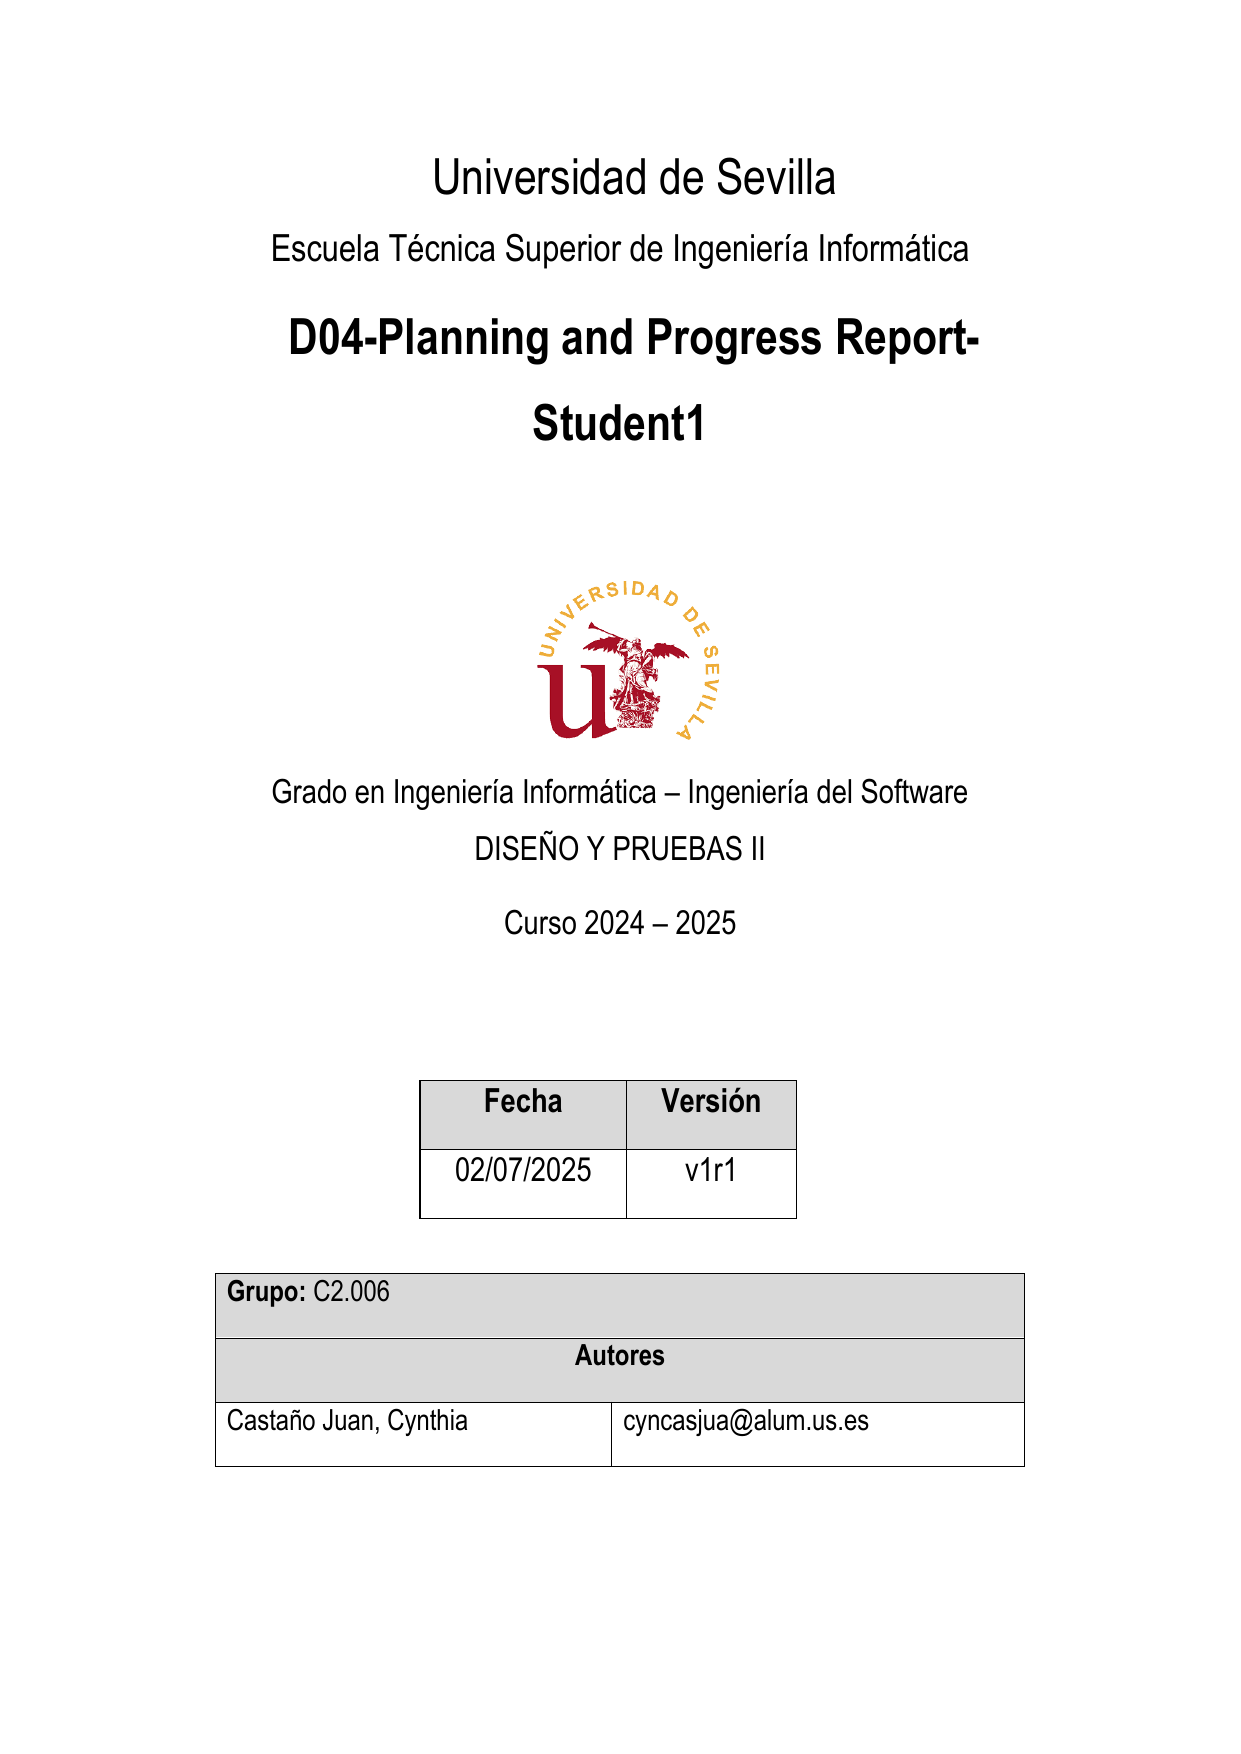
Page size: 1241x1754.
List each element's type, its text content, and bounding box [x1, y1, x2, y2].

picture [537, 569, 720, 752]
table_header Versión [627, 1081, 796, 1149]
table_cell Castaño Juan, Cynthia [216, 1403, 611, 1466]
table_cell v1r1 [627, 1150, 796, 1218]
table_header Grupo: C2.006 [216, 1274, 1024, 1337]
table_cell Autores [216, 1339, 1024, 1402]
table_header Fecha [421, 1081, 626, 1149]
text Curso 2024 – 2025 [177, 903, 1063, 942]
text D04-Planning and Progress Report-Student1 [177, 308, 1063, 451]
text Universidad de Sevilla Escuela Técnica Superior de Ingeniería Informática [177, 148, 1063, 269]
text Grado en Ingeniería Informática – Ingeniería del Software DISEÑO Y PRUEBAS II [177, 772, 1063, 868]
table_cell cyncasjua@alum.us.es [612, 1403, 1024, 1466]
table_cell 02/07/2025 [421, 1150, 626, 1218]
